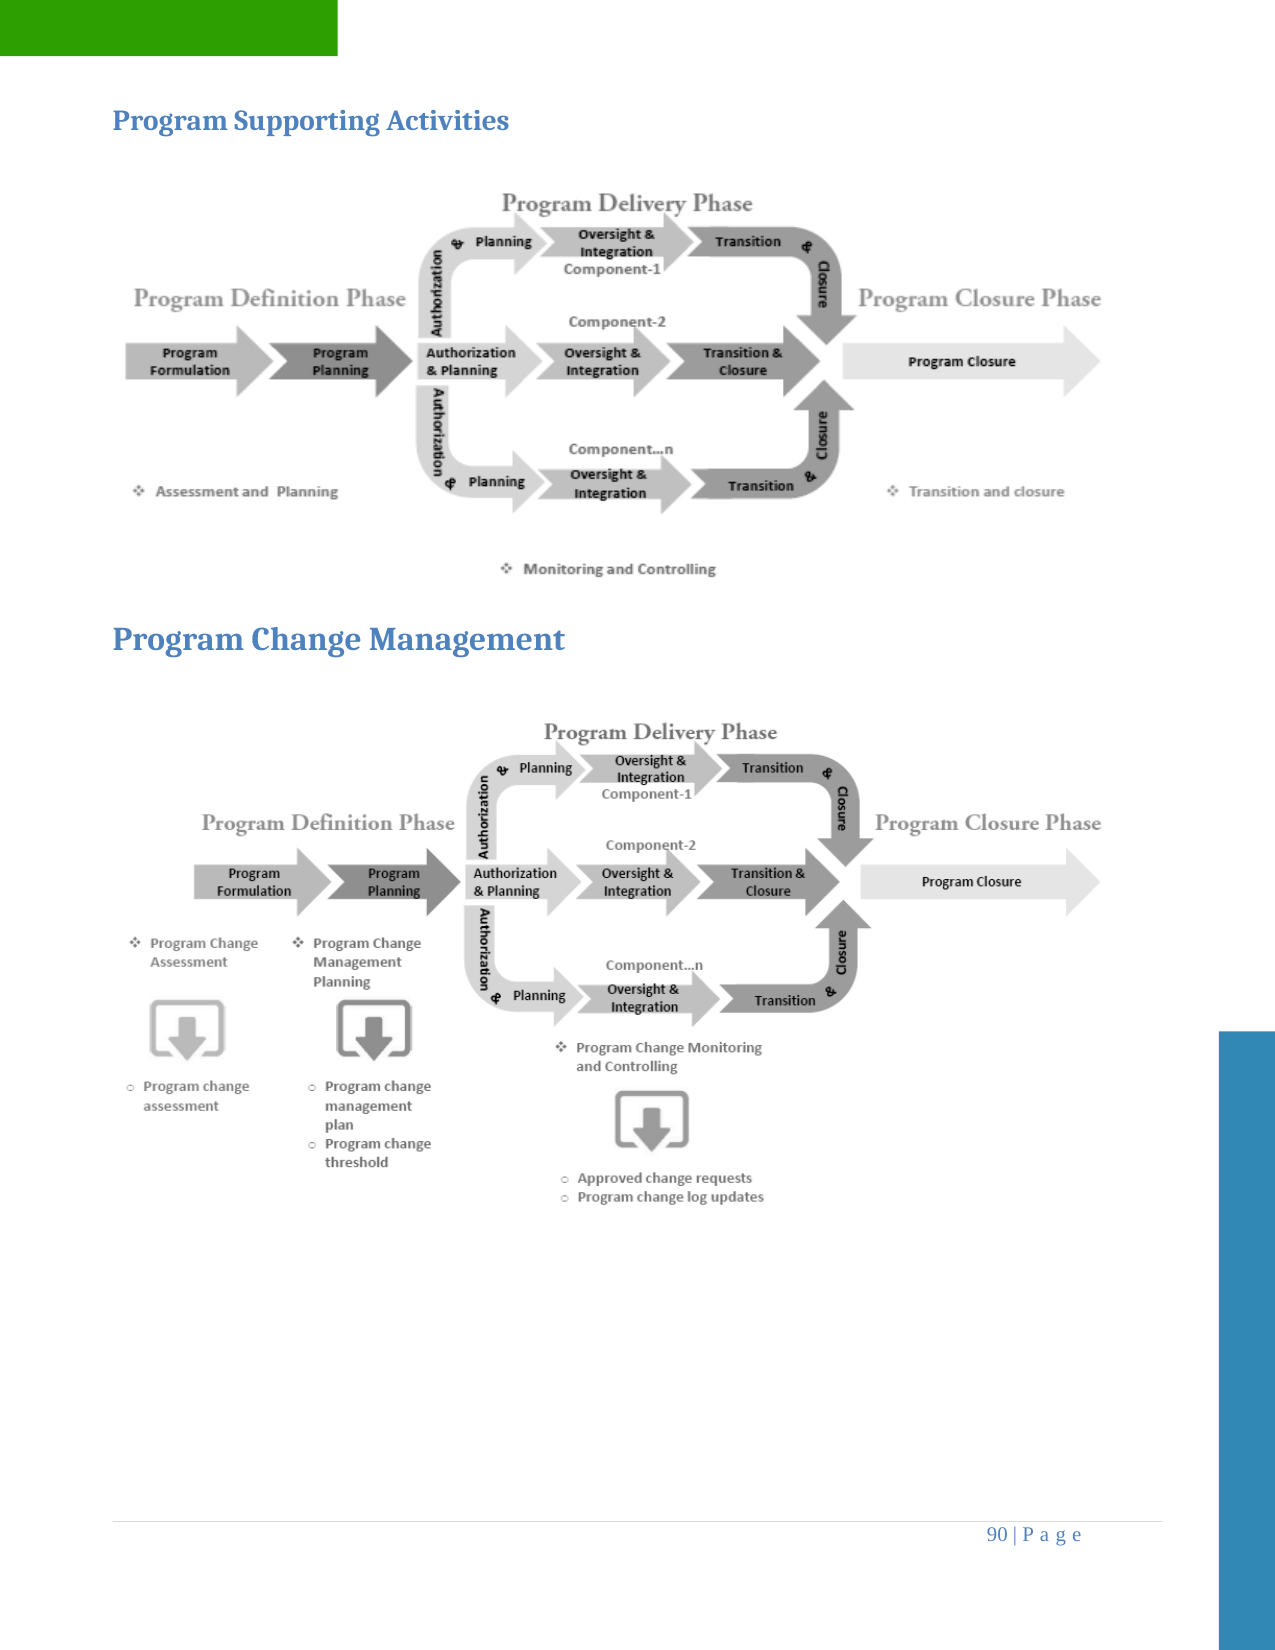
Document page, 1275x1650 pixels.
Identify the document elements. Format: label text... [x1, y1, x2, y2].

text Program Change Management [112, 620, 1162, 658]
text Program Supporting Activities [112, 104, 1162, 137]
